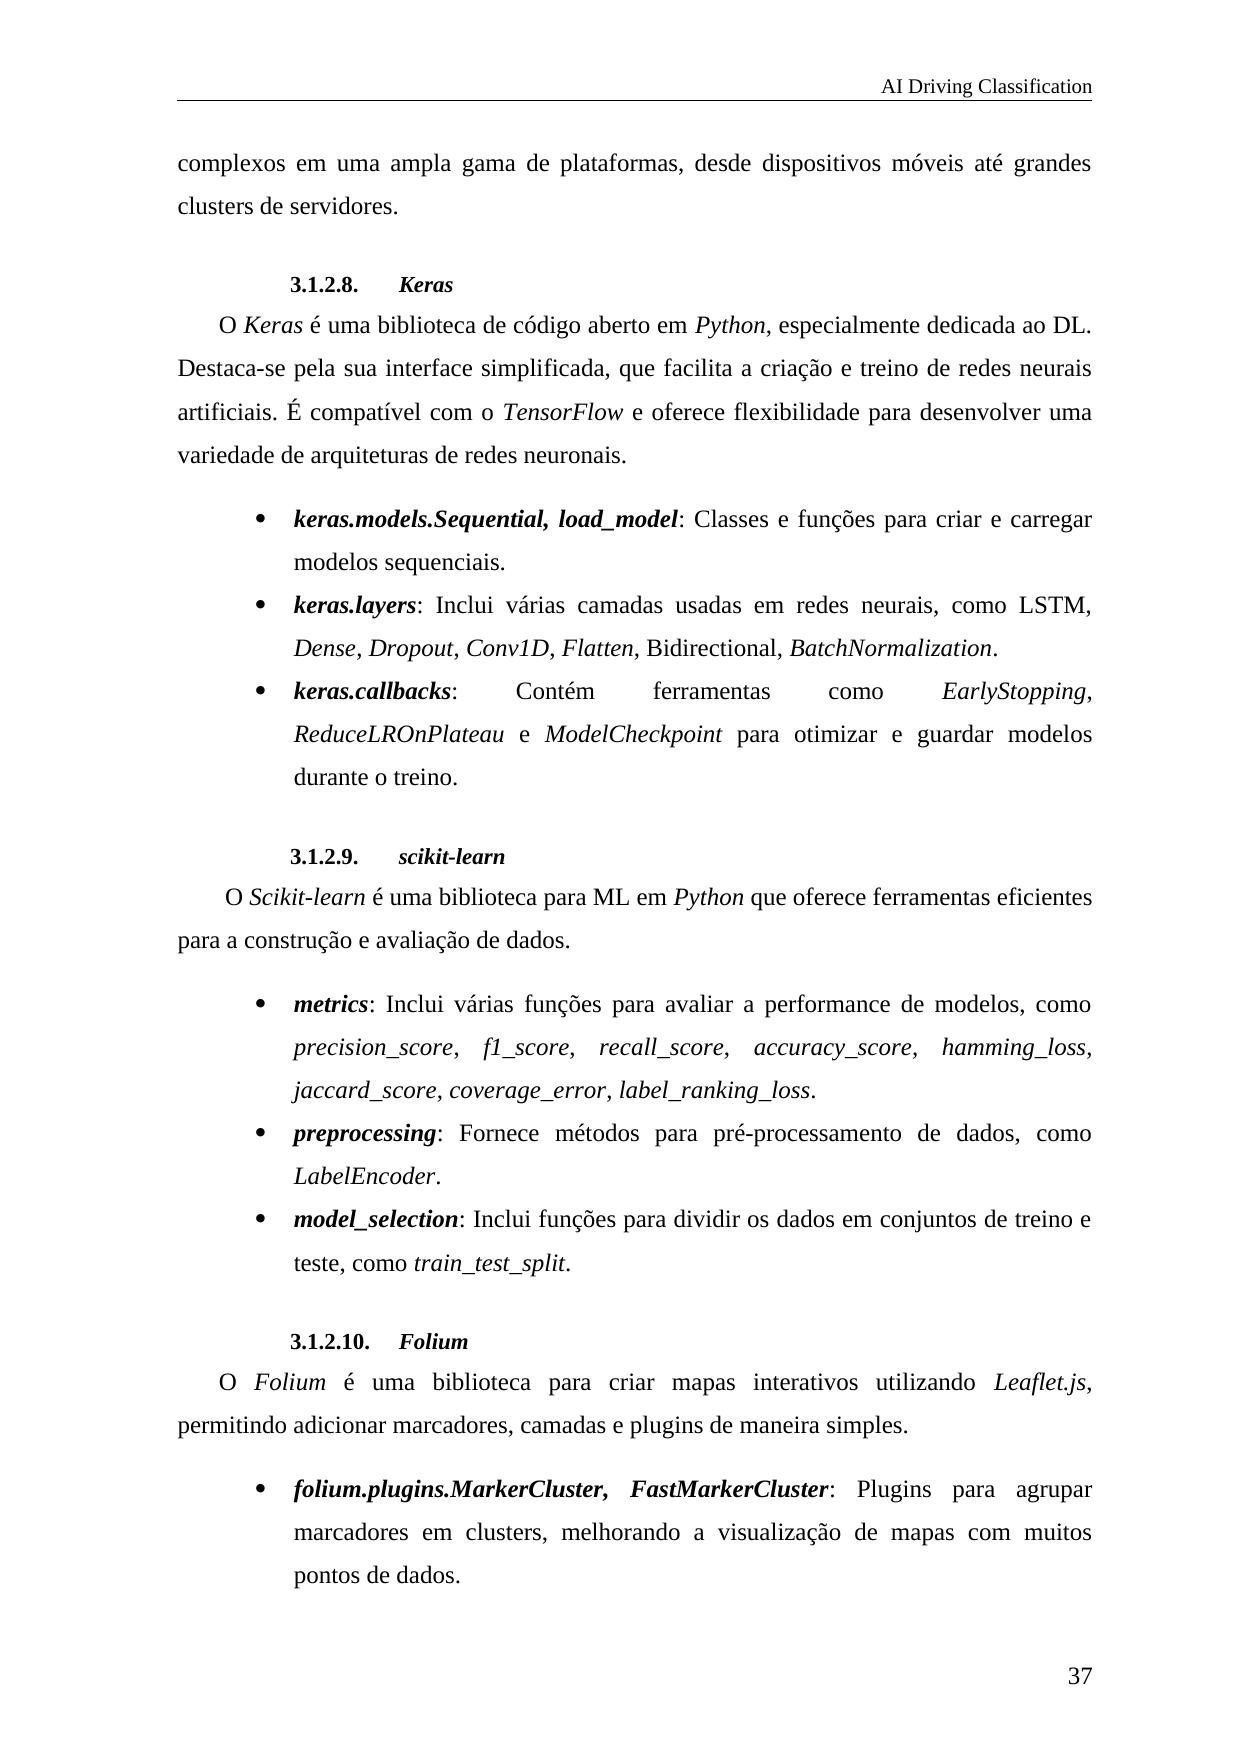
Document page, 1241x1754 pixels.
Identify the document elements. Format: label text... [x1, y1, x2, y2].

list metrics: Inclui várias funções para avaliar a performance de modelos, como precision_score, f1_score, recall_score, accuracy_score, hamming_loss, jaccard_score, coverage_error, label_ranking_loss. [256, 989, 1092, 1104]
text O Scikit-learn é uma biblioteca para ML em Python que oferece ferramentas eficientes para a construção e avaliação de dados. [177, 882, 1092, 954]
list folium.plugins.MarkerCluster, FastMarkerCluster: Plugins para agrupar marcadores em clusters, melhorando a visualização de mapas com muitos pontos de dados. [256, 1474, 1092, 1589]
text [177, 148, 1092, 219]
subtitle scikit-learn [290, 843, 1092, 869]
subtitle Folium [290, 1328, 1092, 1355]
subtitle Keras [290, 271, 1092, 298]
text O Keras é uma biblioteca de código aberto em Python, especialmente dedicada ao DL. Destaca-se pela sua interface simplificada, que facilita a criação e treino de redes neurais artificiais. É compatível com o TensorFlow e oferece flexibilidade para desenvolver uma variedade de arquiteturas de redes neuronais. [177, 310, 1092, 468]
list model_selection: Inclui funções para dividir os dados em conjuntos de treino e teste, como train_test_split. [256, 1204, 1092, 1276]
list keras.layers: Inclui várias camadas usadas em redes neurais, como LSTM, Dense, Dropout, Conv1D, Flatten, Bidirectional, BatchNormalization. [256, 590, 1092, 662]
list keras.models.Sequential, load_model: Classes e funções para criar e carregar modelos sequenciais. [256, 504, 1092, 576]
list keras.callbacks: Contém ferramentas como EarlyStopping, ReduceLROnPlateau e ModelCheckpoint para otimizar e guardar modelos durante o treino. [256, 676, 1092, 791]
text O Folium é uma biblioteca para criar mapas interativos utilizando Leaflet.js, permitindo adicionar marcadores, camadas e plugins de maneira simples. [177, 1367, 1092, 1439]
list preprocessing: Fornece métodos para pré-processamento de dados, como LabelEncoder. [256, 1118, 1092, 1190]
